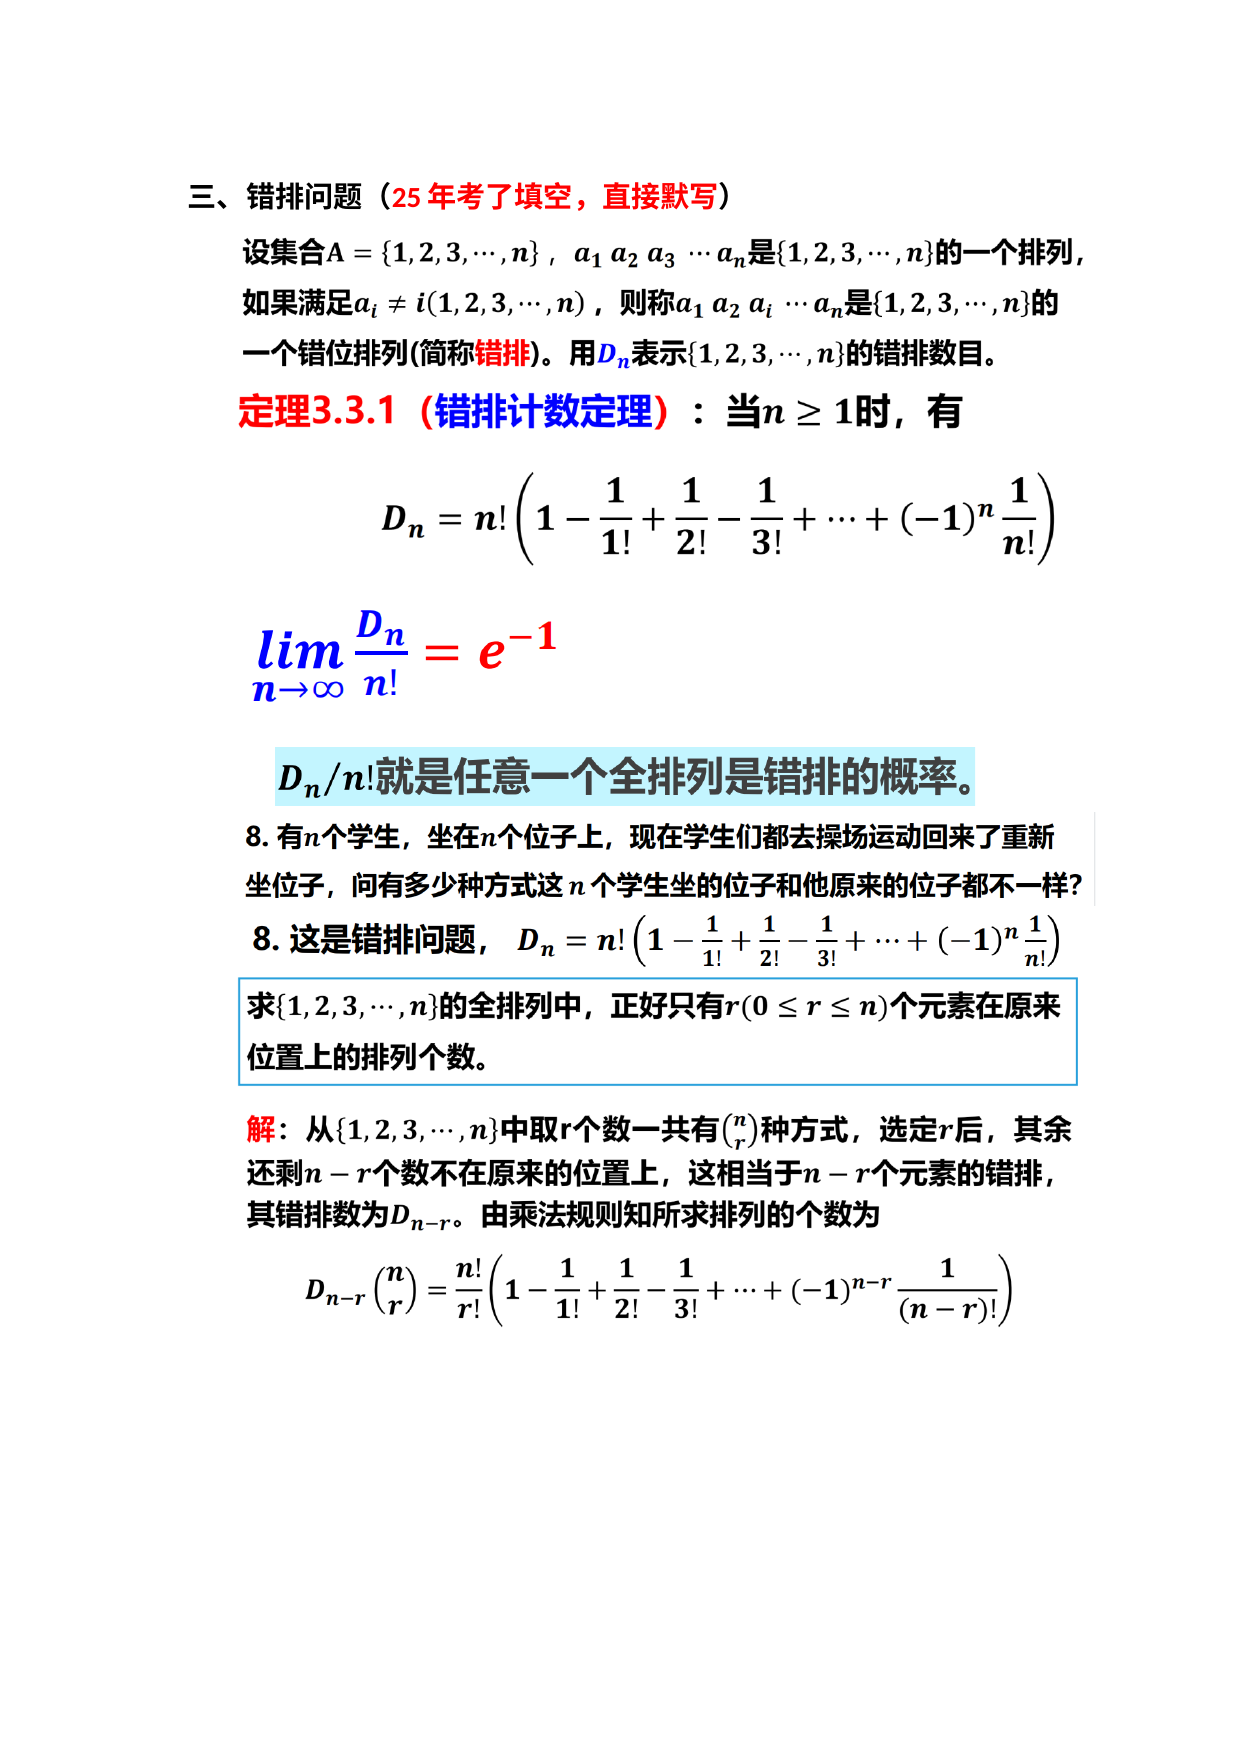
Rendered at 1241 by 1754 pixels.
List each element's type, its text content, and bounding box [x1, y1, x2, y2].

picture [231, 812, 1096, 906]
picture [275, 747, 976, 806]
picture [231, 909, 1095, 1340]
picture [231, 584, 584, 727]
picture [231, 227, 1096, 380]
text 三、错排问题（25年考了填空，直接默写） [187, 162, 1053, 227]
picture [231, 389, 1096, 570]
